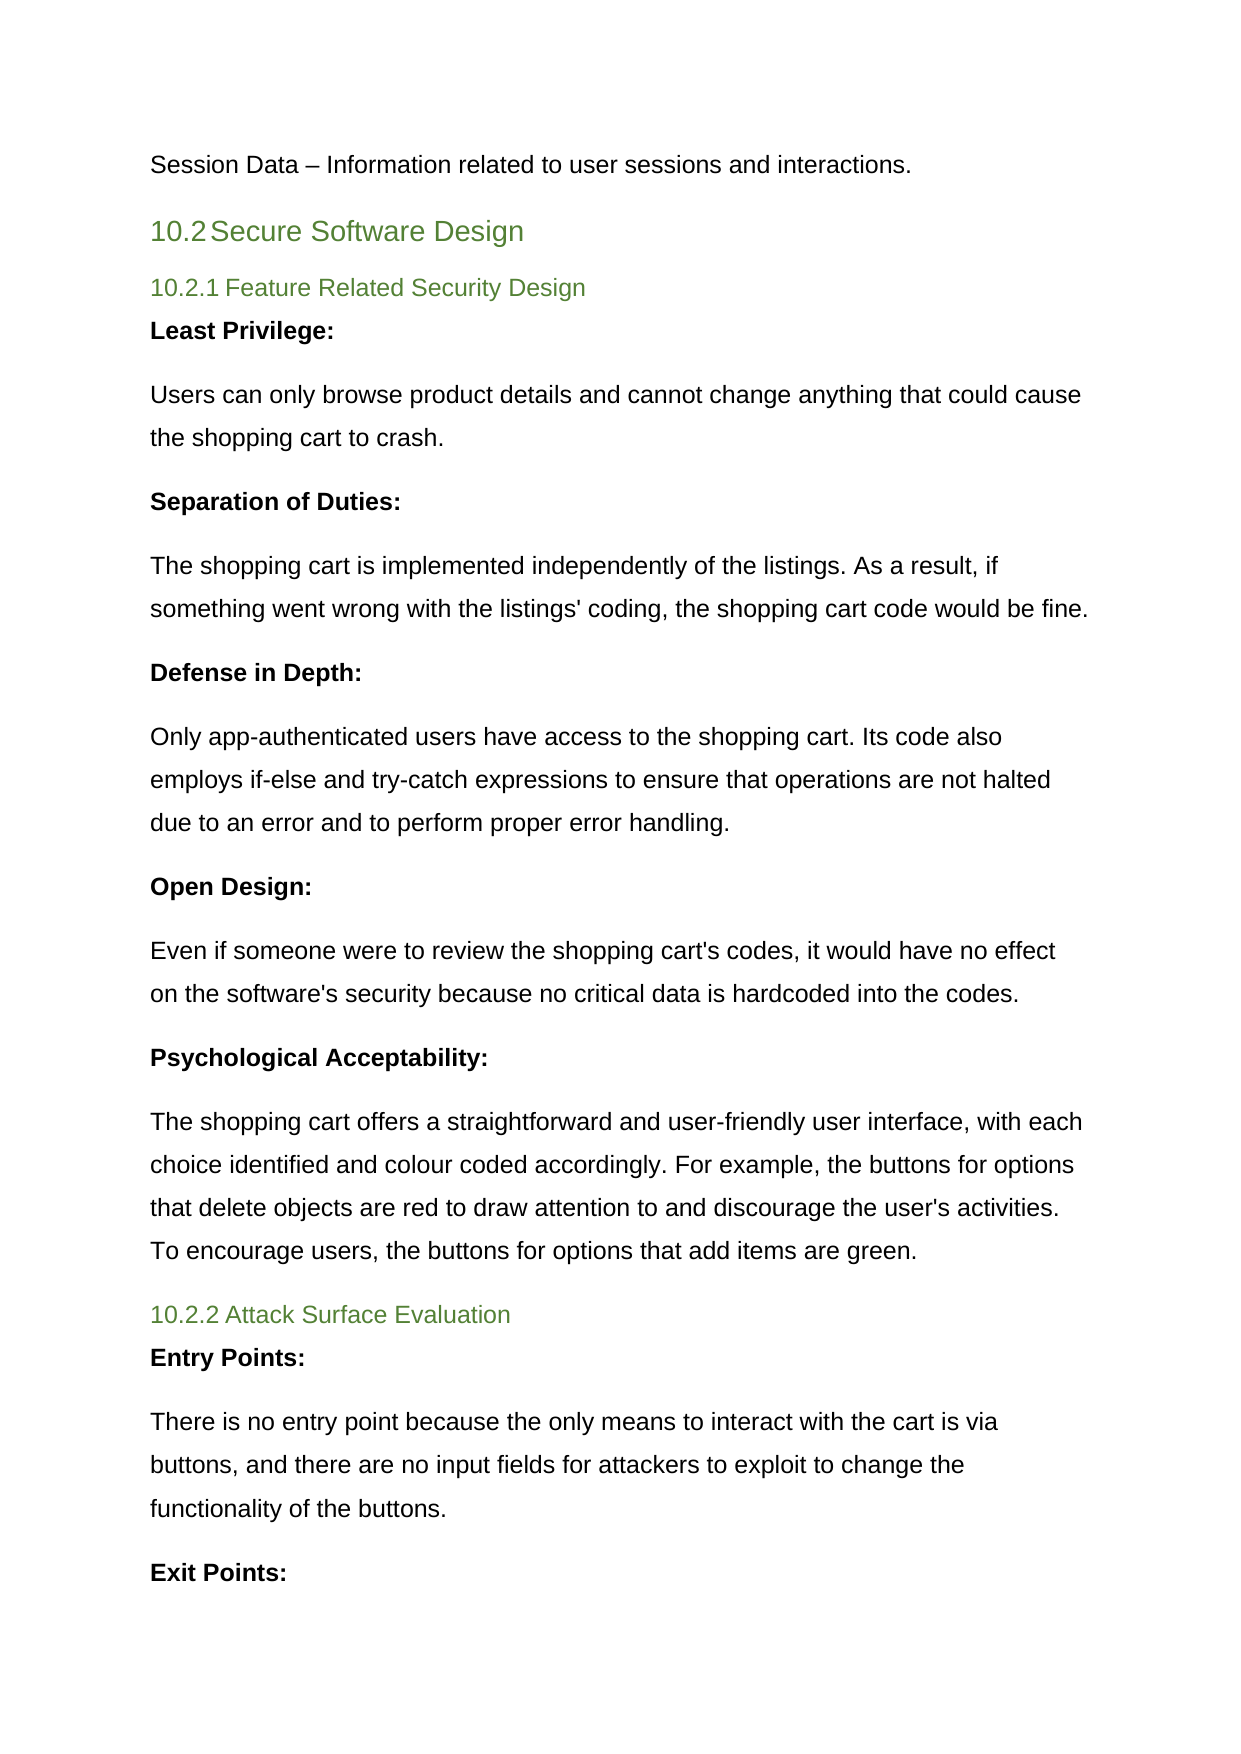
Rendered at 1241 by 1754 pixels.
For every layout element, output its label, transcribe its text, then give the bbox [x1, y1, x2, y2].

text Open Design: [150, 872, 1090, 901]
text Exit Points: [150, 1558, 1090, 1586]
text The shopping cart offers a straightforward and user-friendly user interface, with each choice identified and colour coded accordingly. For example, the buttons for options that delete objects are red to draw attention to and discourage the user's activities. To encourage users, the buttons for options that add items are green. [150, 1107, 1090, 1265]
text Separation of Duties: [150, 487, 1090, 516]
text Psychological Acceptability: [150, 1043, 1090, 1072]
text Users can only browse product details and cannot change anything that could cause the shopping cart to crash. [150, 380, 1090, 452]
text Least Privilege: [150, 316, 1090, 344]
text Entry Points: [150, 1343, 1090, 1372]
text Even if someone were to review the shopping cart's codes, it would have no effect on the software's security because no critical data is hardcoded into the codes. [150, 936, 1090, 1008]
subtitle Secure Software Design [150, 214, 1090, 247]
text Session Data – Information related to user sessions and interactions. [150, 150, 1090, 179]
subtitle Attack Surface Evaluation [150, 1300, 1090, 1329]
subtitle Feature Related Security Design [150, 273, 1090, 301]
text The shopping cart is implemented independently of the listings. As a result, if something went wrong with the listings' coding, the shopping cart code would be fine. [150, 551, 1090, 623]
text Defense in Depth: [150, 658, 1090, 687]
text There is no entry point because the only means to interact with the cart is via buttons, and there are no input fields for attackers to exploit to change the functionality of the buttons. [150, 1407, 1090, 1522]
text Only app-authenticated users have access to the shopping cart. Its code also employs if-else and try-catch expressions to ensure that operations are not halted due to an error and to perform proper error handling. [150, 722, 1090, 837]
